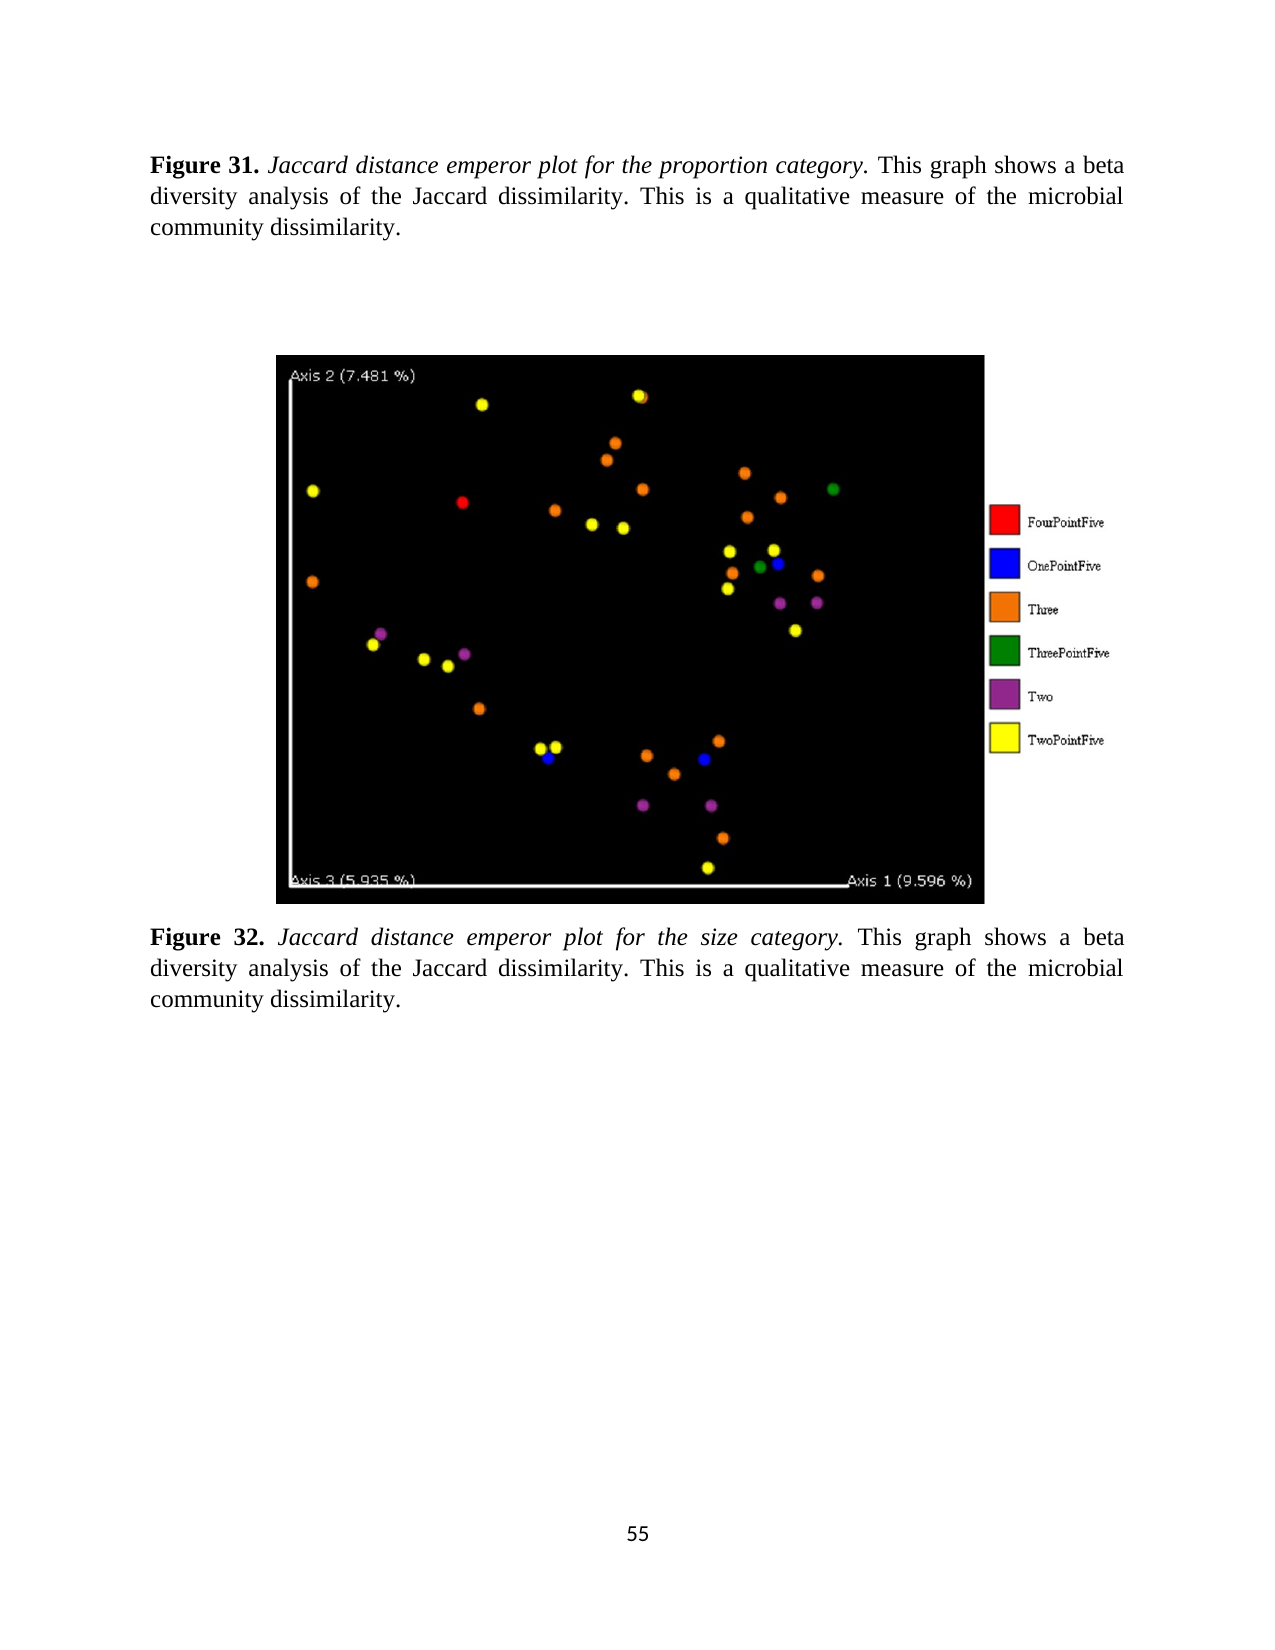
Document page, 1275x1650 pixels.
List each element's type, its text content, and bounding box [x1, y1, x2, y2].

picture [150, 355, 1125, 904]
text Figure 31. Jaccard distance emperor plot for the proportion category. This graph shows a beta diversity analysis of the Jaccard dissimilarity. This is a qualitative measure of the microbial community dissimilarity. [150, 150, 1125, 241]
text Figure 32. Jaccard distance emperor plot for the size category. This graph shows a beta diversity analysis of the Jaccard dissimilarity. This is a qualitative measure of the microbial community dissimilarity. [150, 922, 1125, 1013]
